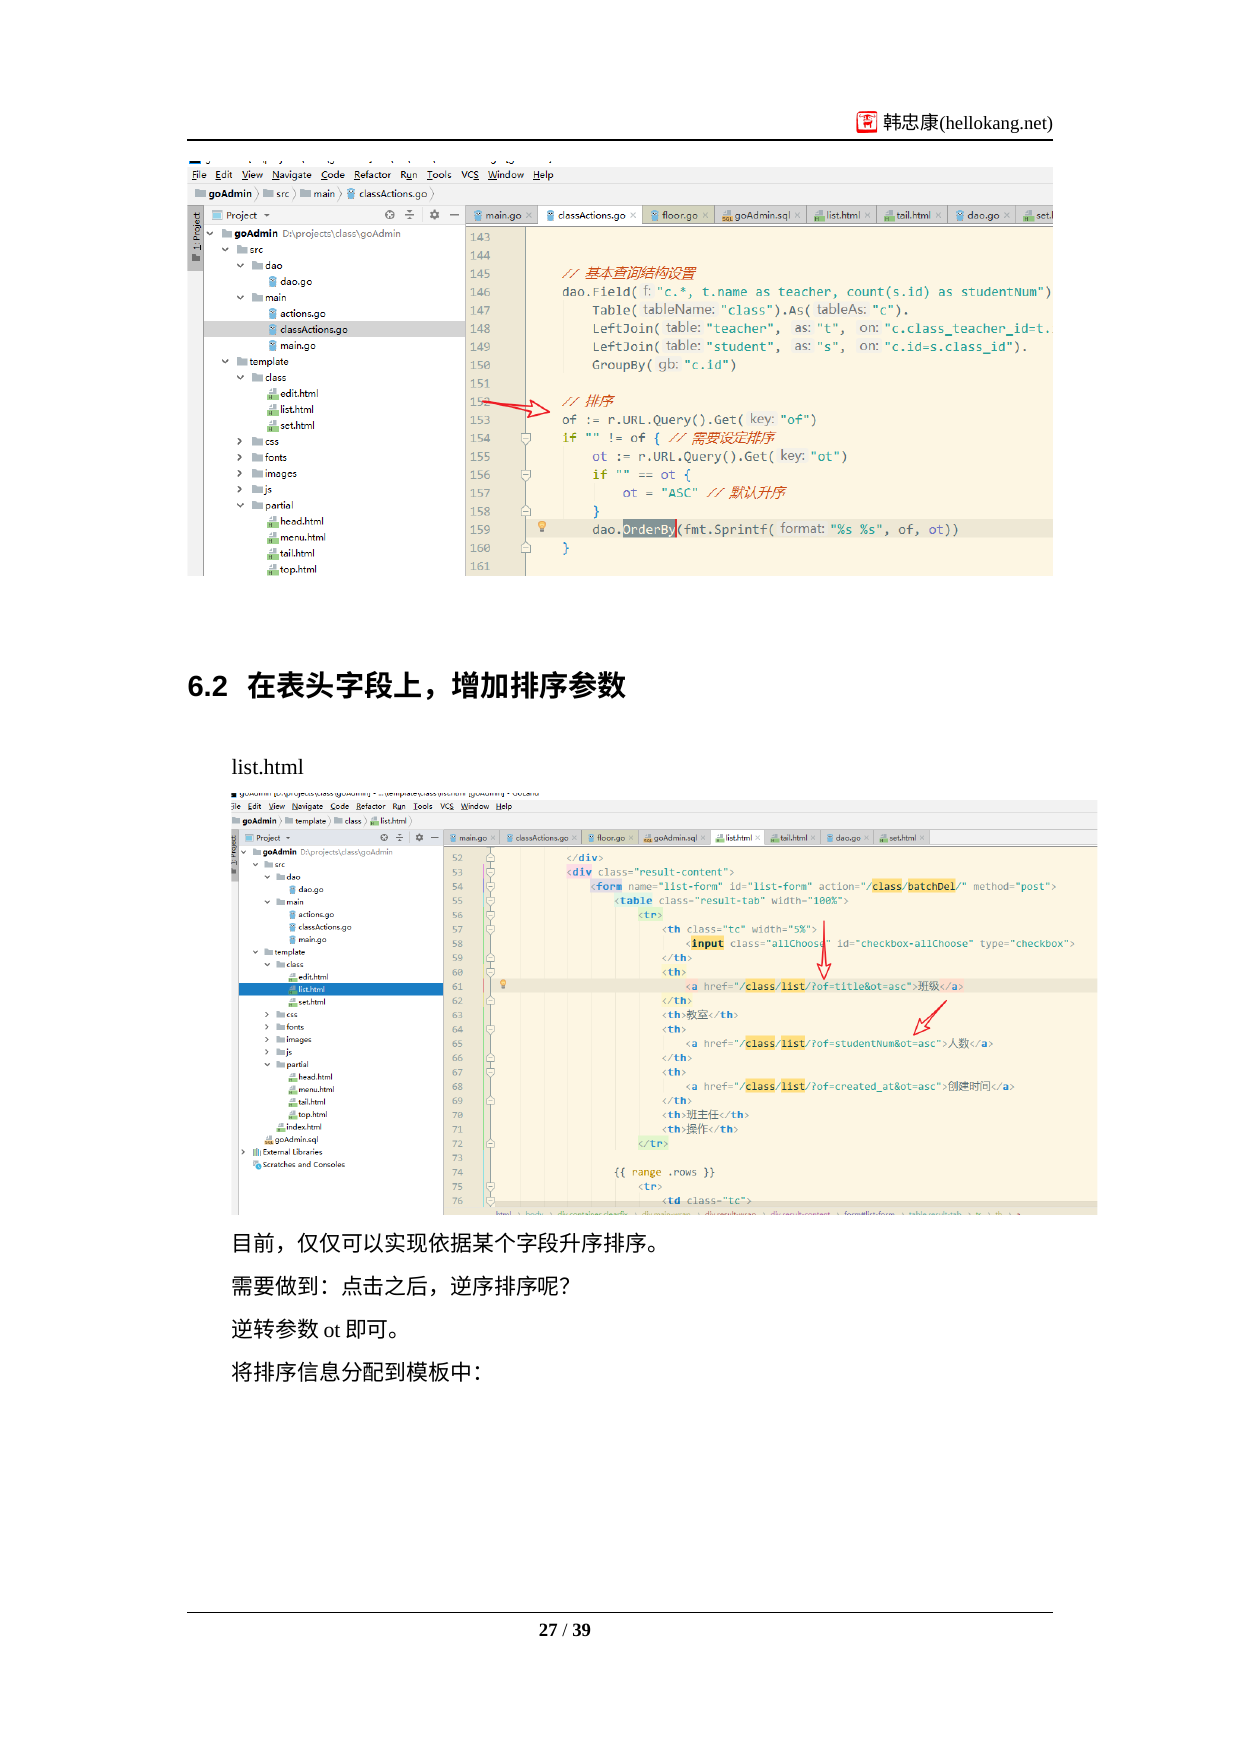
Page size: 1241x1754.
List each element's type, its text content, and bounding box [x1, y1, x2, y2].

subtitle 在表头字段上，增加排序参数 [187, 652, 1053, 717]
picture [231, 793, 1098, 1215]
text 目前，仅仅可以实现依据某个字段升序排序。 [187, 1226, 1053, 1258]
text 逆转参数ot即可。 [187, 1312, 1053, 1344]
text list.html [187, 750, 1053, 783]
text 需要做到：点击之后，逆序排序呢？ [187, 1269, 1053, 1301]
picture [856, 111, 878, 133]
text 将排序信息分配到模板中： [187, 1355, 1053, 1387]
picture [187, 161, 1053, 576]
